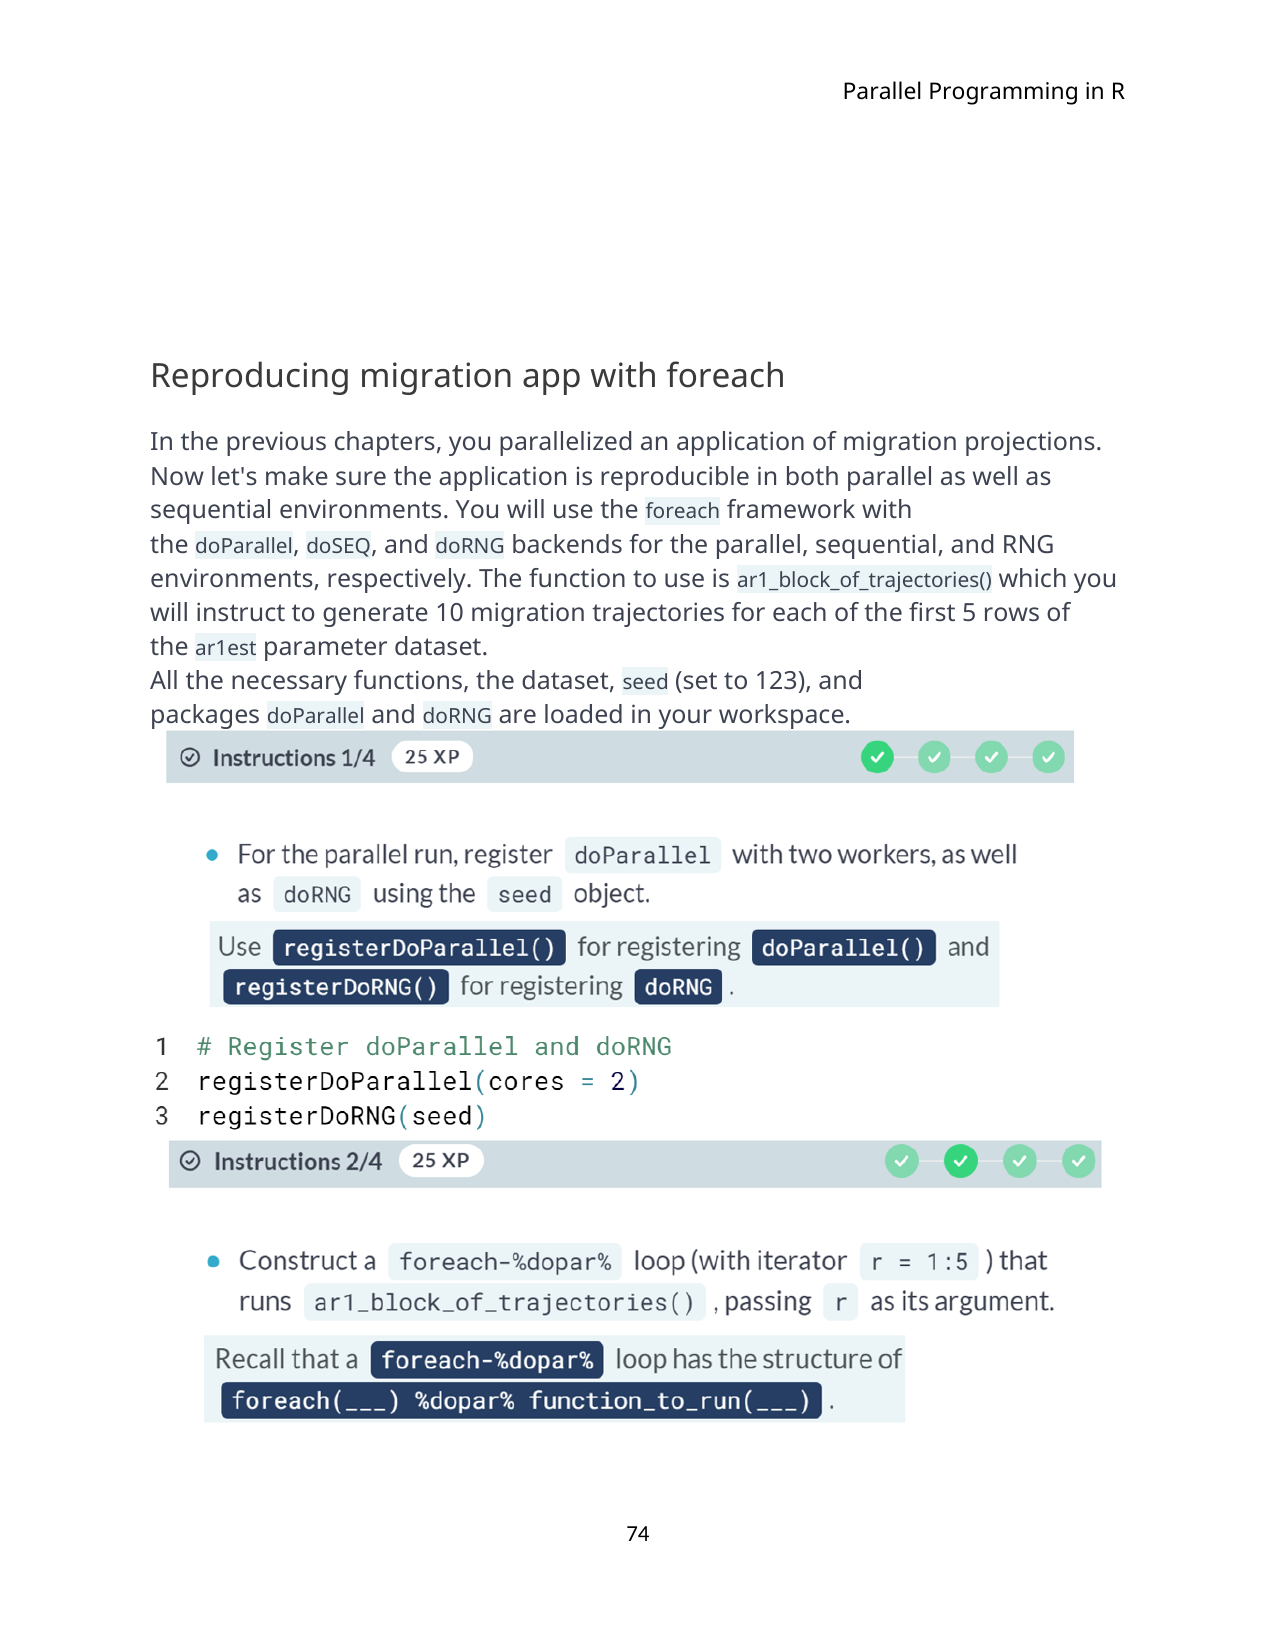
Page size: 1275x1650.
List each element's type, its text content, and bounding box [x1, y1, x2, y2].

picture [150, 730, 1109, 1438]
text In the previous chapters, you parallelized an application of migration projections. Now let's make sure the application is reproducible in both parallel as well as sequential environments. You will use the foreach framework with the doParallel, doSEQ, and doRNG backends for the parallel, sequential, and RNG environments, respectively. The function to use is ar1_block_of_trajectories() which you will instruct to generate 10 migration trajectories for each of the first 5 rows of the ar1est parameter dataset. [150, 424, 1125, 662]
text All the necessary functions, the dataset, seed (set to 123), and packages doParallel and doRNG are loaded in your workspace. [150, 662, 1125, 731]
subtitle Reproducing migration app with foreach [150, 352, 1125, 397]
